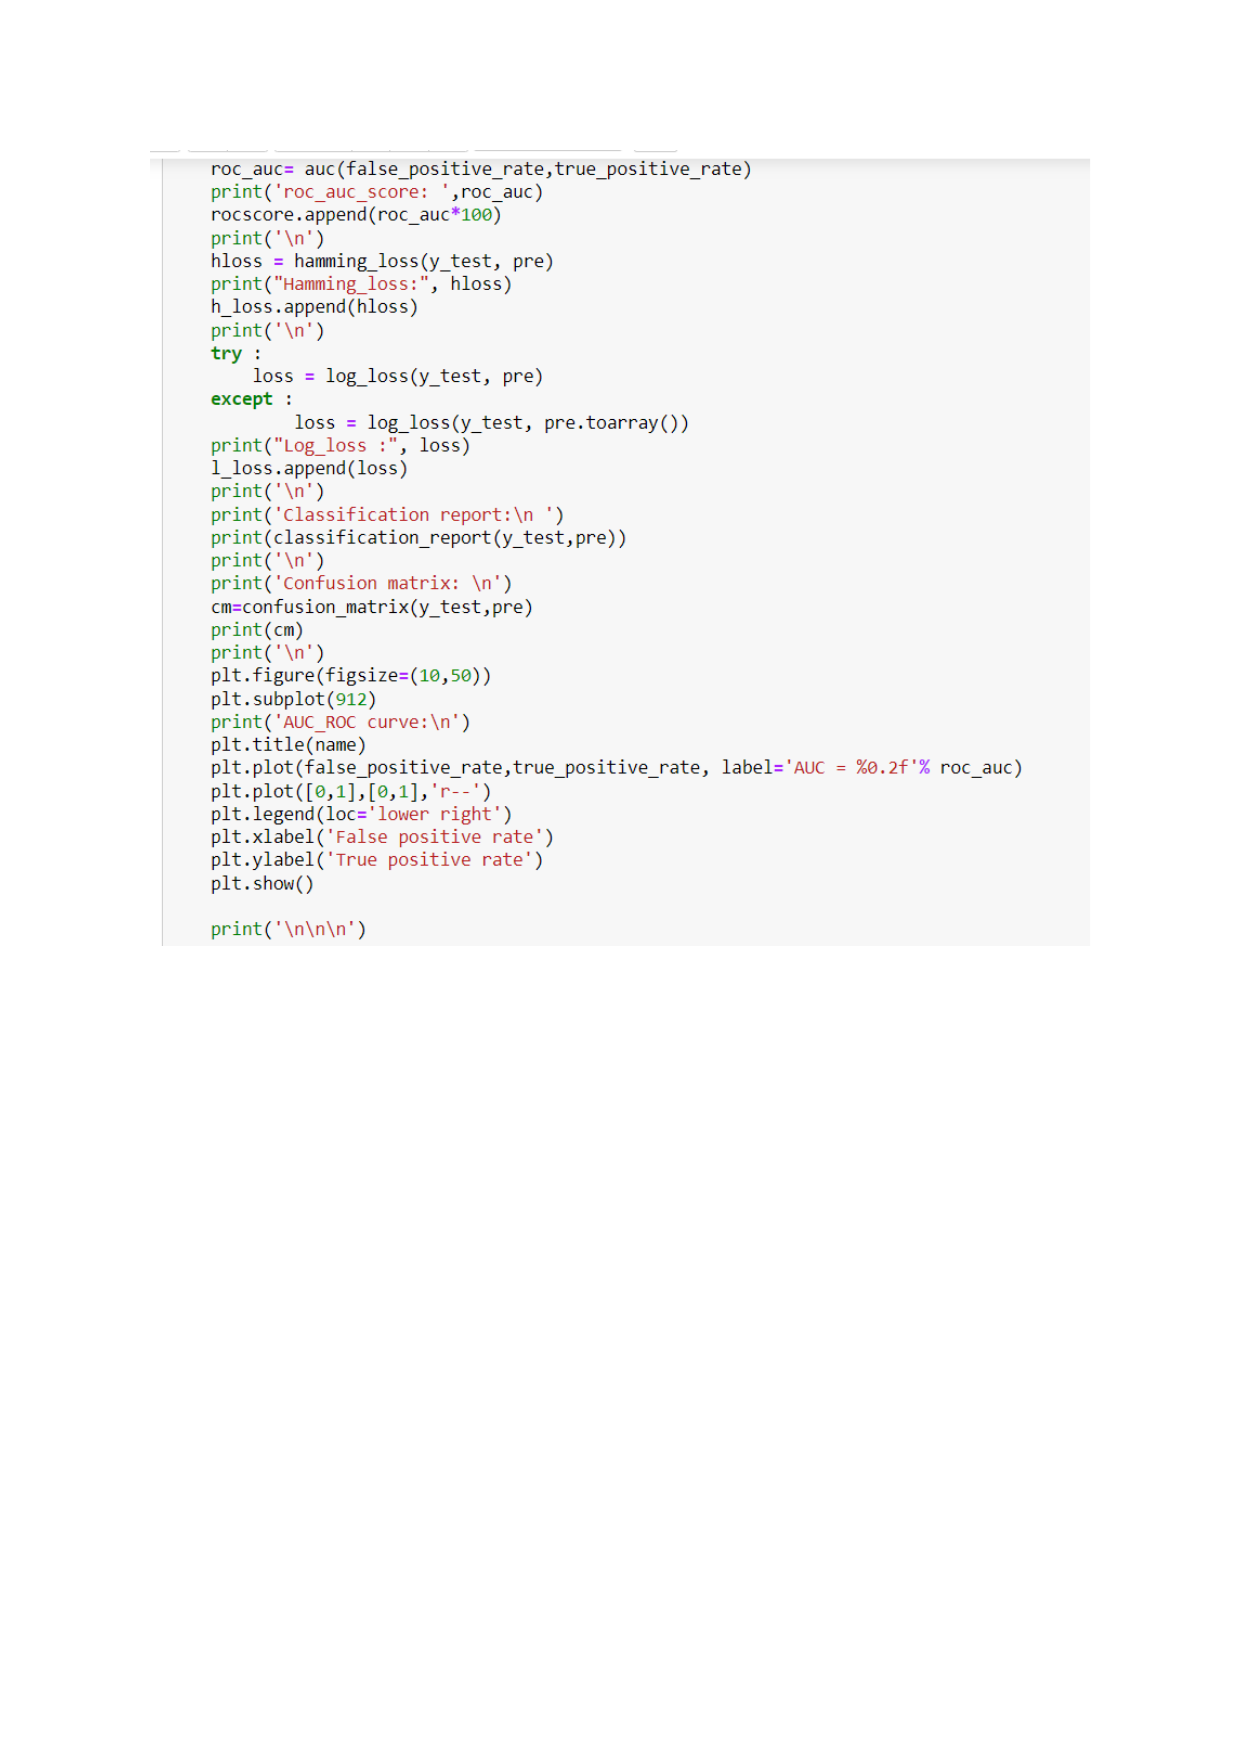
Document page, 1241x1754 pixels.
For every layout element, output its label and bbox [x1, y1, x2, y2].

picture [150, 150, 1091, 946]
